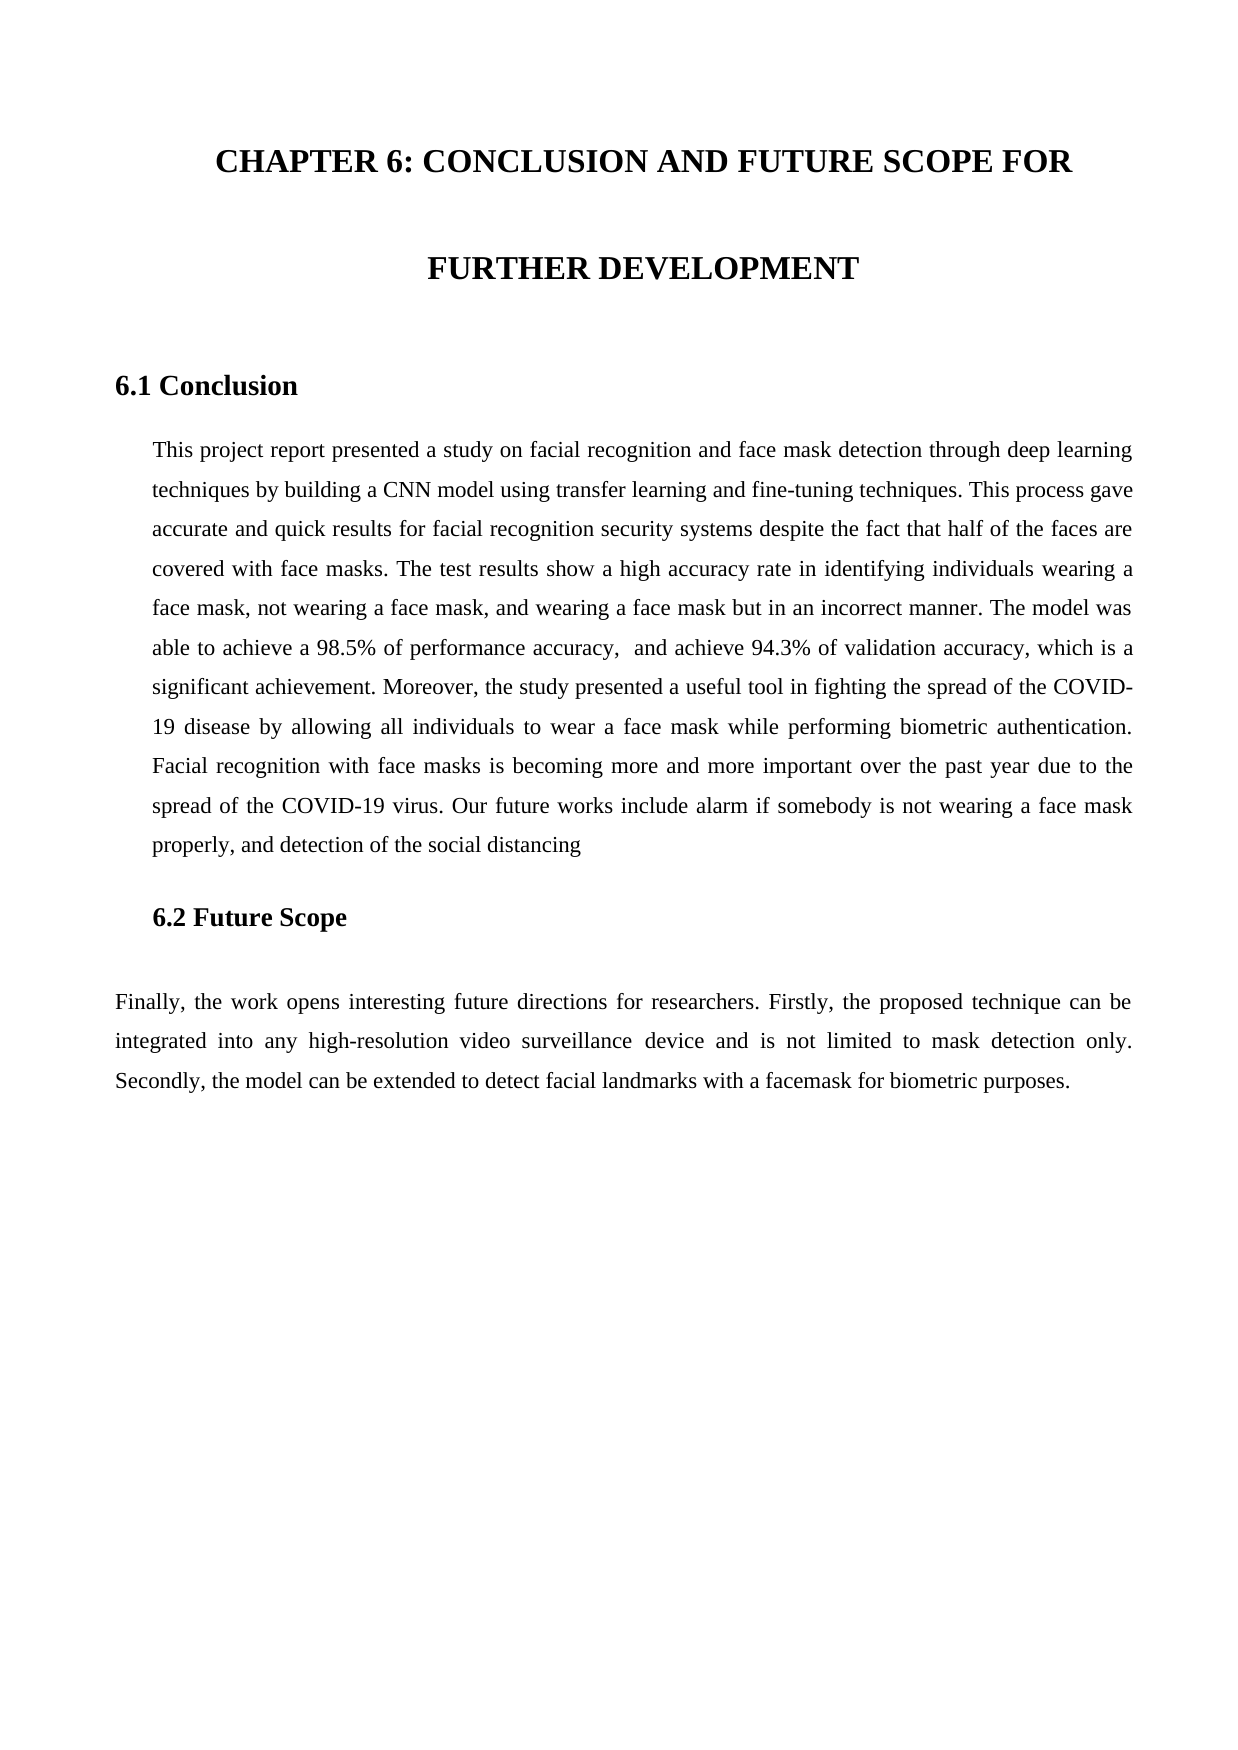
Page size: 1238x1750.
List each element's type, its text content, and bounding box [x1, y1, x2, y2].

subtitle 6.1 Conclusion [115, 368, 1133, 401]
text Finally, the work opens interesting future directions for researchers. Firstly, the proposed technique can be integrated into any high-resolution video surveillance device and is not limited to mask detection only. Secondly, the model can be extended to detect facial landmarks with a facemask for biometric purposes. [115, 1014, 1133, 1093]
subtitle 6.2 Future Scope [152, 901, 857, 932]
text This project report presented a study on facial recognition and face mask detection through deep learning techniques by building a CNN model using transfer learning and fine-tuning techniques. This process gave accurate and quick results for facial recognition security systems despite the fact that half of the faces are covered with face masks. The test results show a high accuracy rate in identifying individuals wearing a face mask, not wearing a face mask, and wearing a face mask but in an incorrect manner. The model was able to achieve a 98.5% of performance accuracy, and achieve 94.3% of validation accuracy, which is a significant achievement. Moreover, the study presented a useful tool in fighting the spread of the COVID-19 disease by allowing all individuals to wear a face mask while performing biometric authentication. Facial recognition with face masks is becoming more and more important over the past year due to the spread of the COVID-19 virus. Our future works include alarm if somebody is not wearing a face mask properly, and detection of the social distancing [152, 437, 1135, 858]
subtitle CHAPTER 6: CONCLUSION AND FUTURE SCOPE FOR FURTHER DEVELOPMENT [152, 141, 1135, 287]
